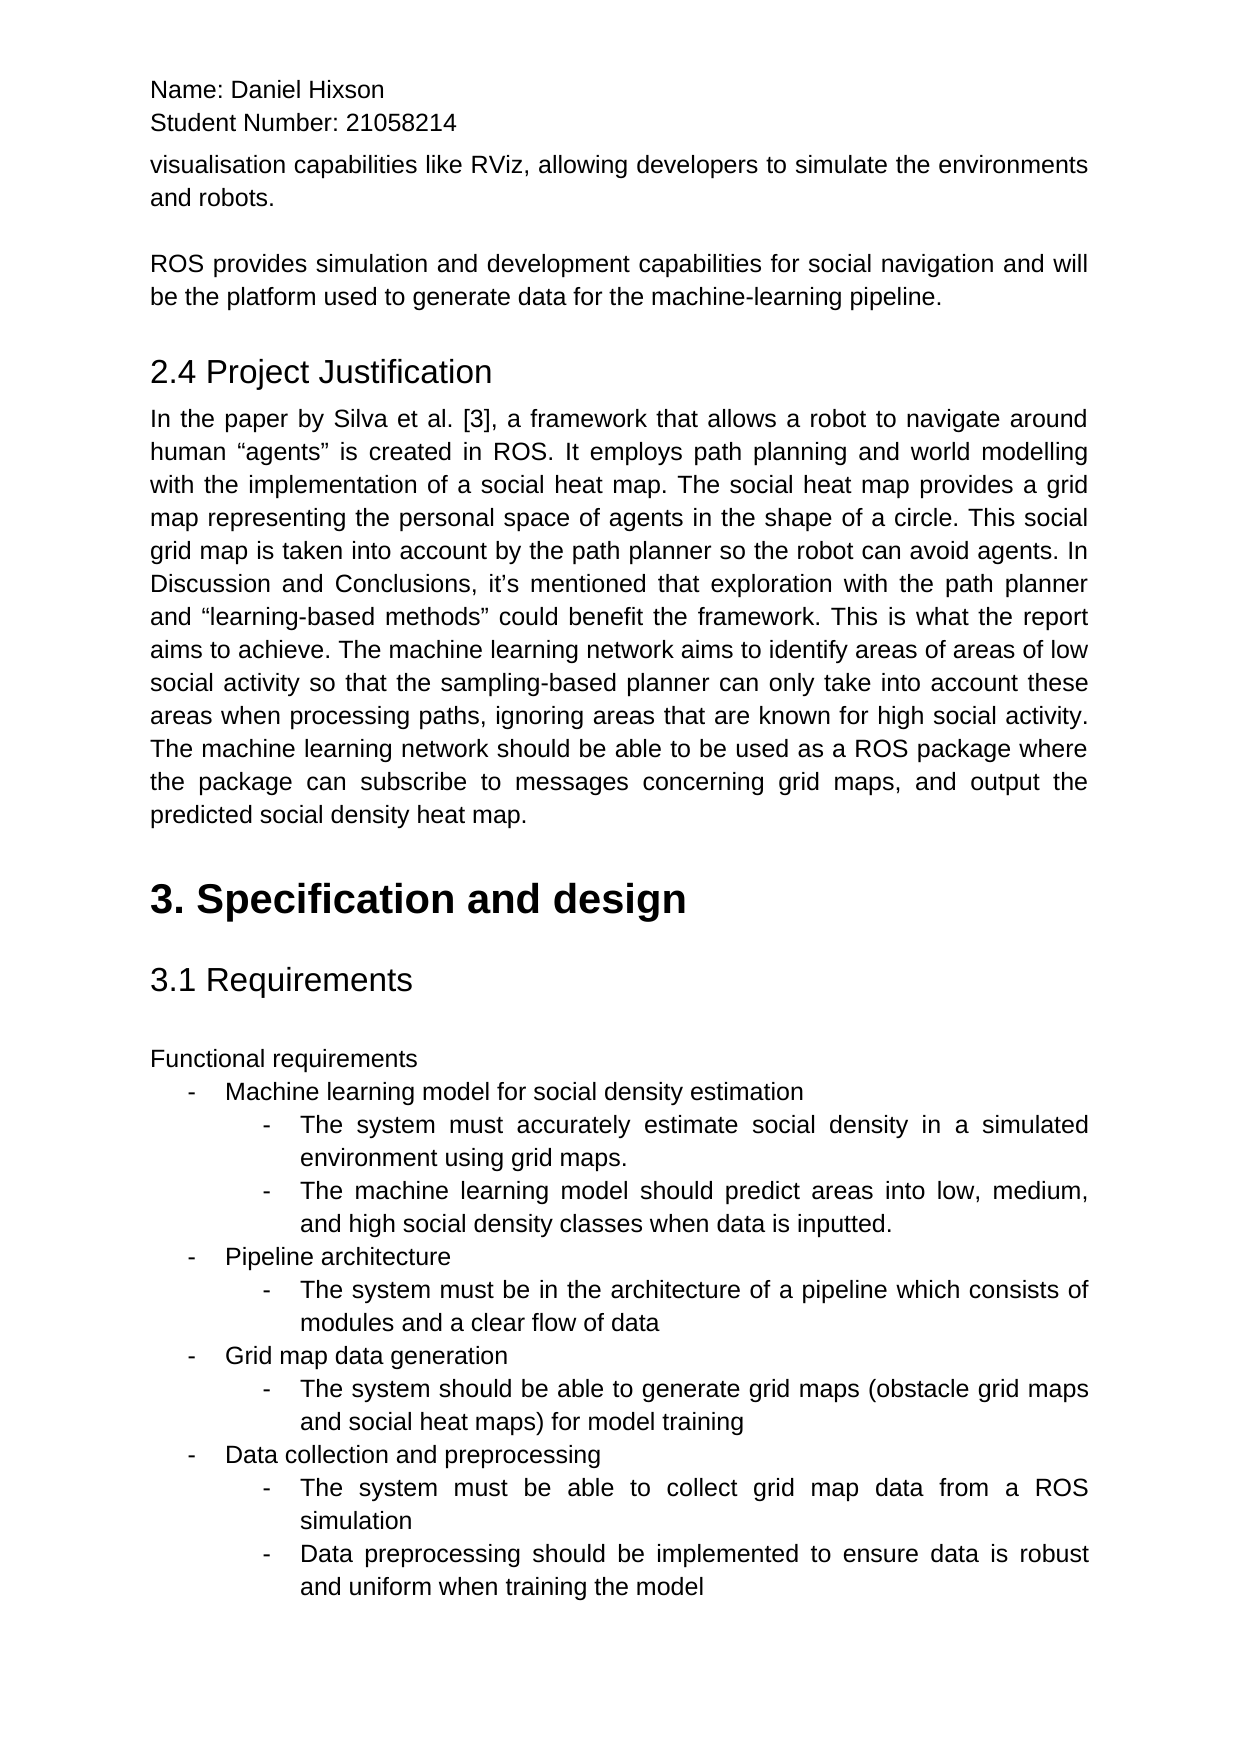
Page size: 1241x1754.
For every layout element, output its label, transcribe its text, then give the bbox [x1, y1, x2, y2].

subtitle 3.1 Requirements [150, 960, 1090, 998]
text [150, 150, 1090, 212]
text Functional requirements [150, 1044, 1090, 1073]
text ROS provides simulation and development capabilities for social navigation and will be the platform used to generate data for the machine-learning pipeline. [150, 249, 1090, 311]
list The system must be in the architecture of a pipeline which consists of modules and a clear flow of data [262, 1275, 1090, 1337]
subtitle 2.4 Project Justification [150, 353, 1090, 391]
list The system must be able to collect grid map data from a ROS simulation [262, 1473, 1090, 1535]
list Machine learning model for social density estimation [187, 1077, 1090, 1106]
list The system must accurately estimate social density in a simulated environment using grid maps. [262, 1110, 1090, 1172]
text In the paper by Silva et al. [3], a framework that allows a robot to navigate around human “agents” is created in ROS. It employs path planning and world modelling with the implementation of a social heat map. The social heat map provides a grid map representing the personal space of agents in the shape of a circle. This social grid map is taken into account by the path planner so the robot can avoid agents. In Discussion and Conclusions, it’s mentioned that exploration with the path planner and “learning-based methods” could benefit the framework. This is what the report aims to achieve. The machine learning network aims to identify areas of areas of low social activity so that the sampling-based planner can only take into account these areas when processing paths, ignoring areas that are known for high social activity. The machine learning network should be able to be used as a ROS package where the package can subscribe to messages concerning grid maps, and output the predicted social density heat map. [150, 403, 1090, 828]
list Data collection and preprocessing [187, 1440, 1090, 1469]
list Pipeline architecture [187, 1242, 1090, 1271]
list Data preprocessing should be implemented to ensure data is robust and uniform when training the model [262, 1539, 1090, 1601]
list Grid map data generation [187, 1341, 1090, 1370]
list The machine learning model should predict areas into low, medium, and high social density classes when data is inputted. [262, 1176, 1090, 1238]
list The system should be able to generate grid maps (obstacle grid maps and social heat maps) for model training [262, 1374, 1090, 1436]
subtitle 3. Specification and design [150, 874, 1090, 922]
